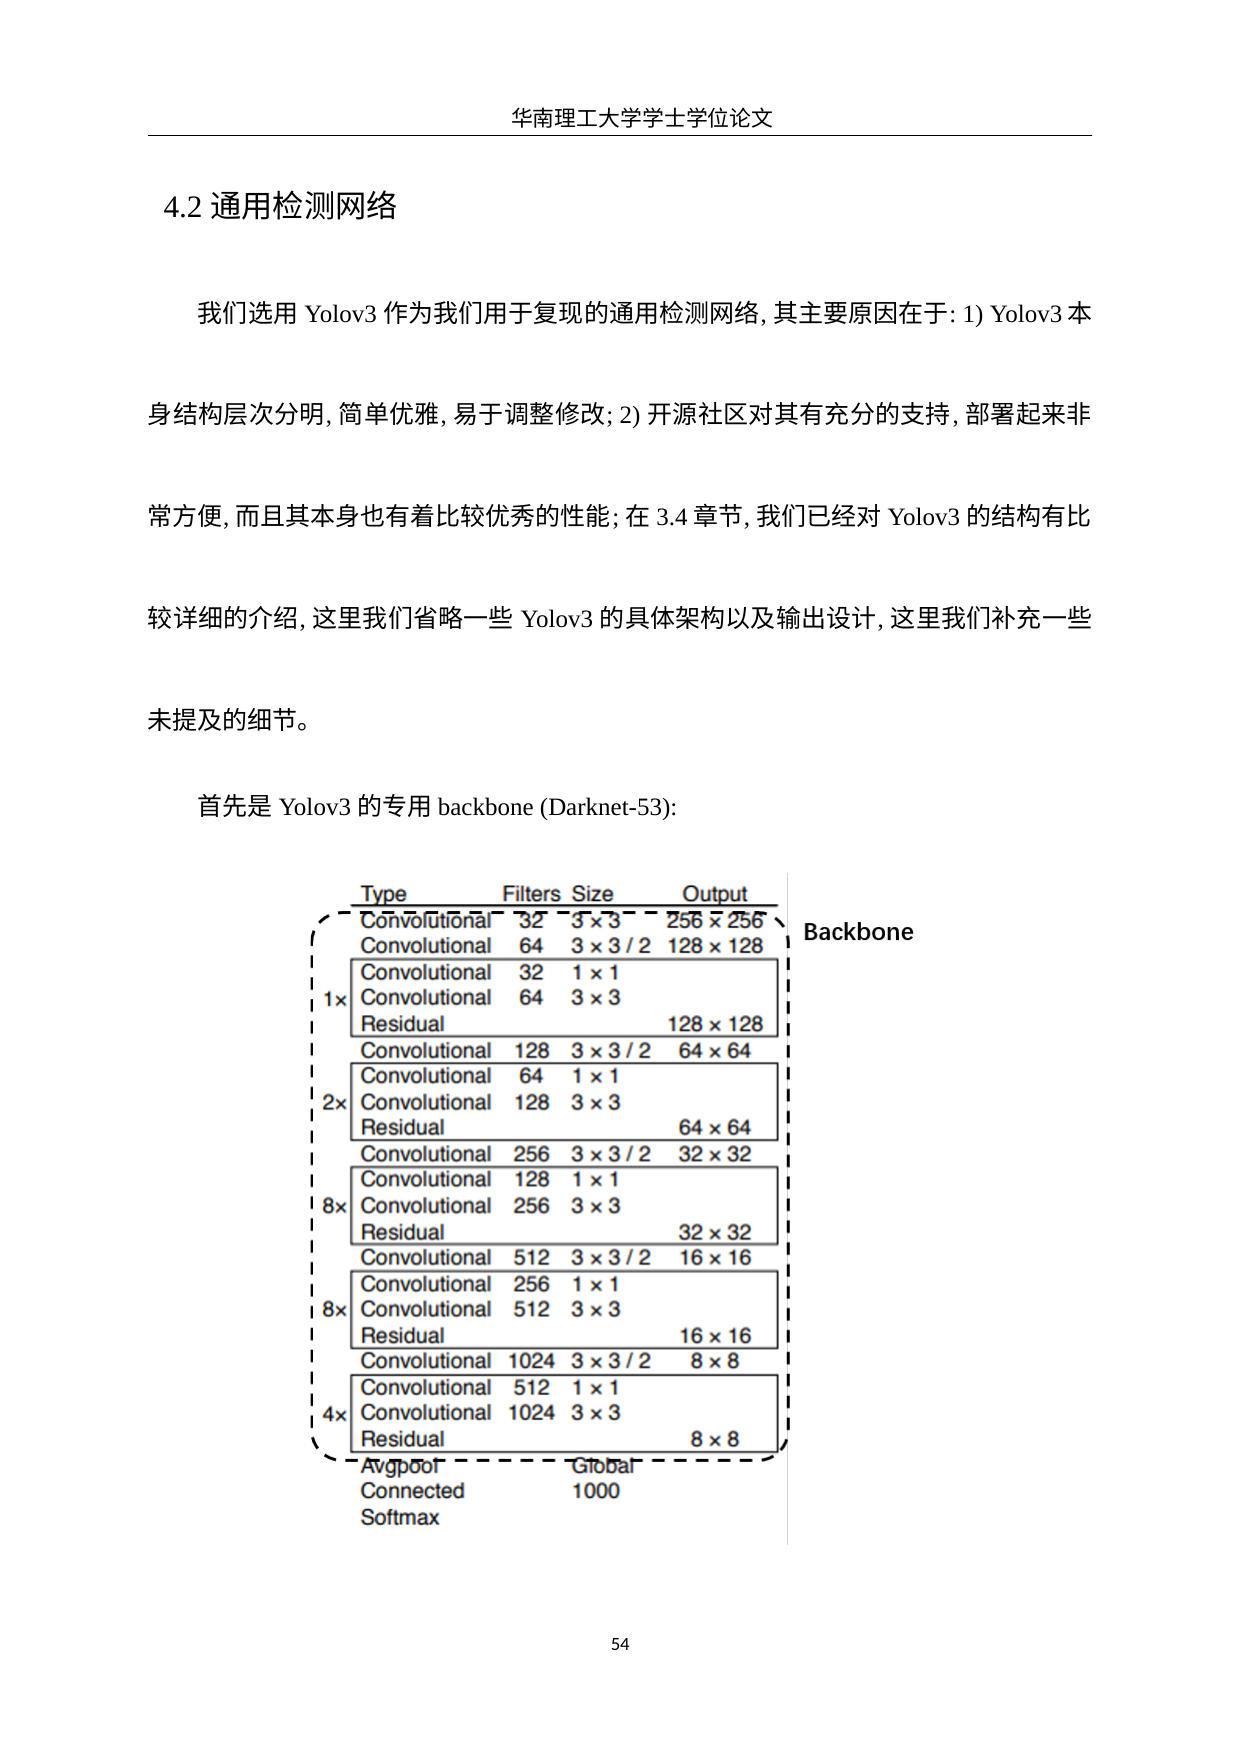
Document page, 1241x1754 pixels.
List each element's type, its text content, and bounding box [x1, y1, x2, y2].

picture [310, 873, 930, 1545]
text 我们选用 Yolov3 作为我们用于复现的通用检测网络, 其主要原因在于: 1) Yolov3本身结构层次分明, 简单优雅, 易于调整修改; 2) 开源社区对其有充分的支持, 部署起来非常方便, 而且其本身也有着比较优秀的性能; 在 3.4 章节, 我们已经对 Yolov3 的结构有比较详细的介绍, 这里我们省略一些 Yolov3 的具体架构以及输出设计, 这里我们补充一些未提及的细节。 [148, 277, 1092, 753]
subtitle 4.2 通用检测网络 [148, 170, 1092, 238]
text 首先是 Yolov3 的专用 backbone (Darknet-53): [148, 771, 1092, 839]
